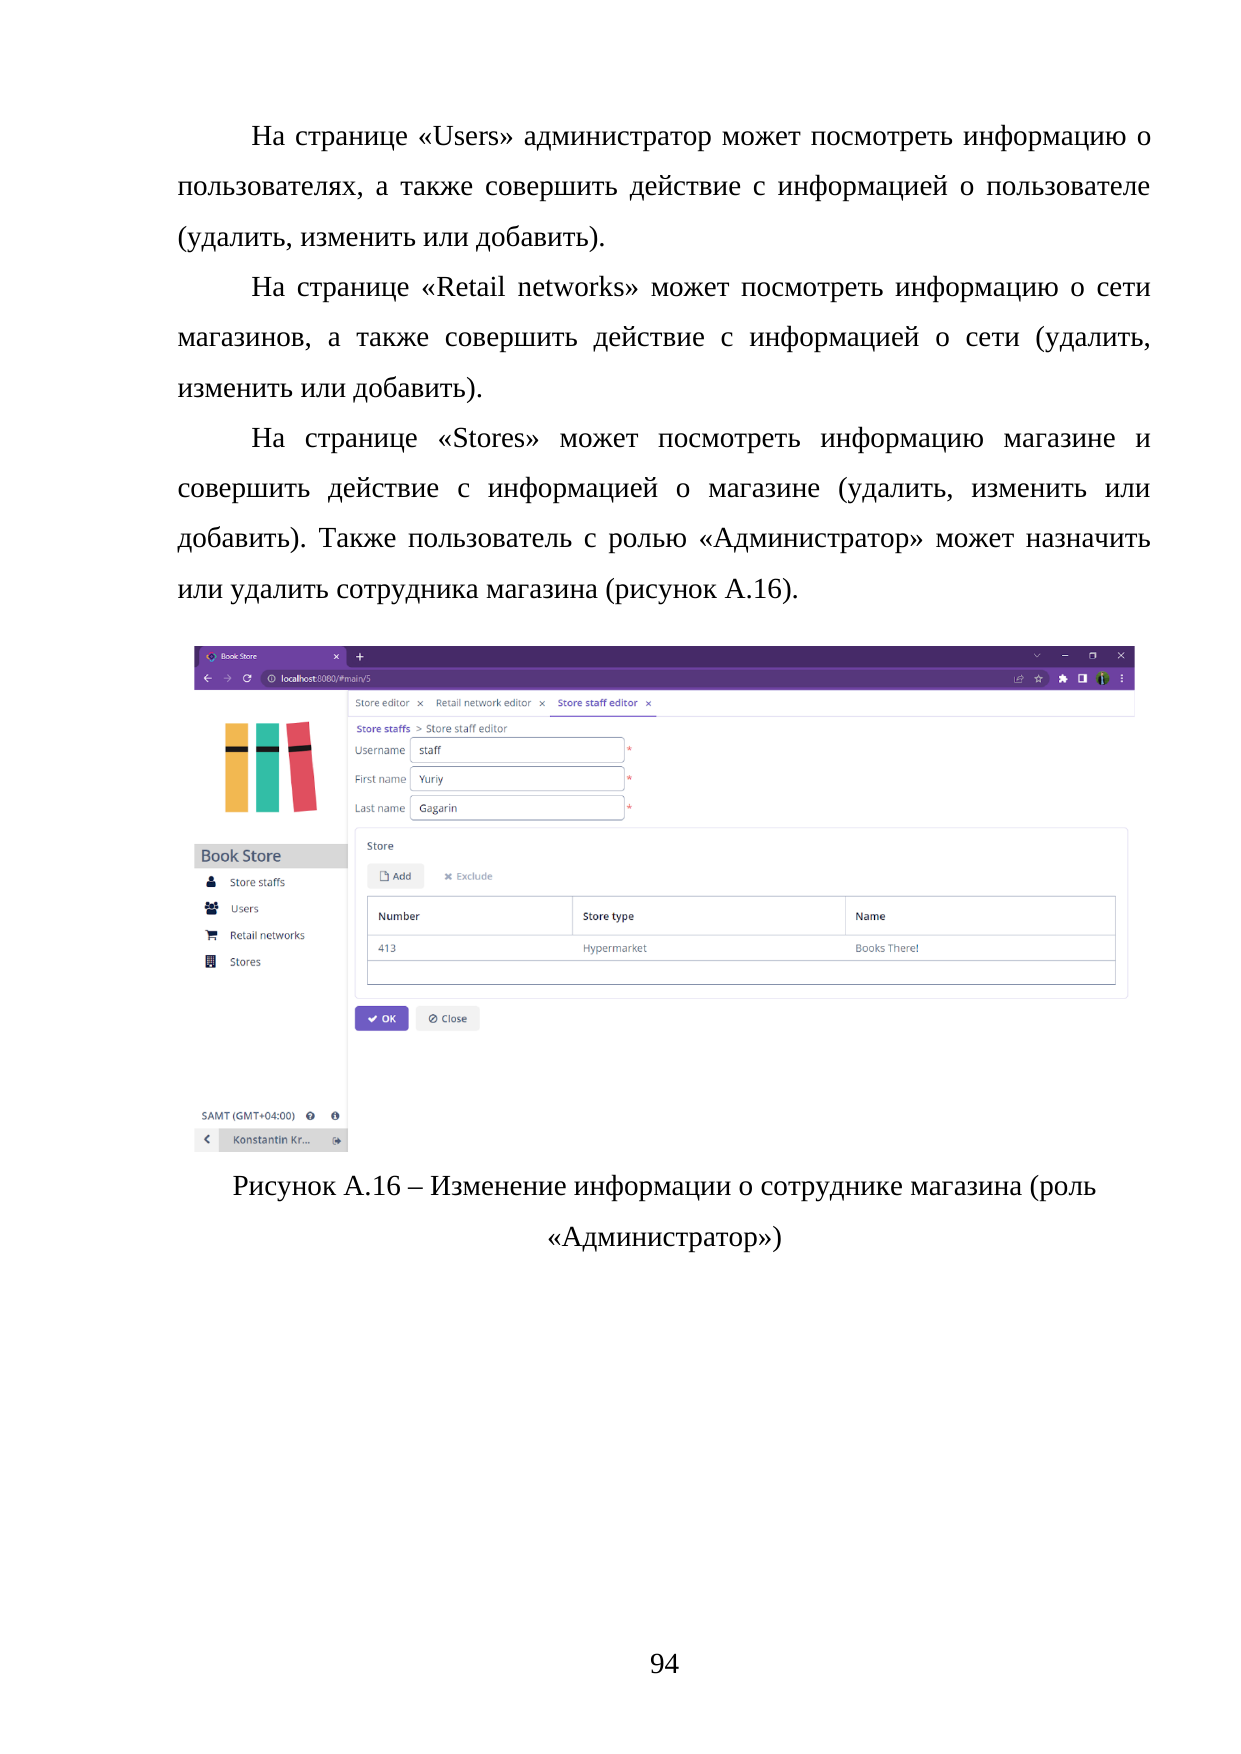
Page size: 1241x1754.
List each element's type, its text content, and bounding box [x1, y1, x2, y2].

text На странице «Retail networks» может посмотреть информацию о сети магазинов, а также совершить действие с информацией о сети (удалить, изменить или добавить). [177, 269, 1152, 403]
text На странице «Stores» может посмотреть информацию магазине и совершить действие с информацией о магазине (удалить, изменить или добавить). Также пользователь с ролью «Администратор» может назначить или удалить сотрудника магазина (рисунок А.16). [177, 420, 1152, 604]
picture [194, 646, 1135, 1152]
text На странице «Users» администратор может посмотреть информацию о пользователях, а также совершить действие с информацией о пользователе (удалить, изменить или добавить). [177, 118, 1152, 252]
